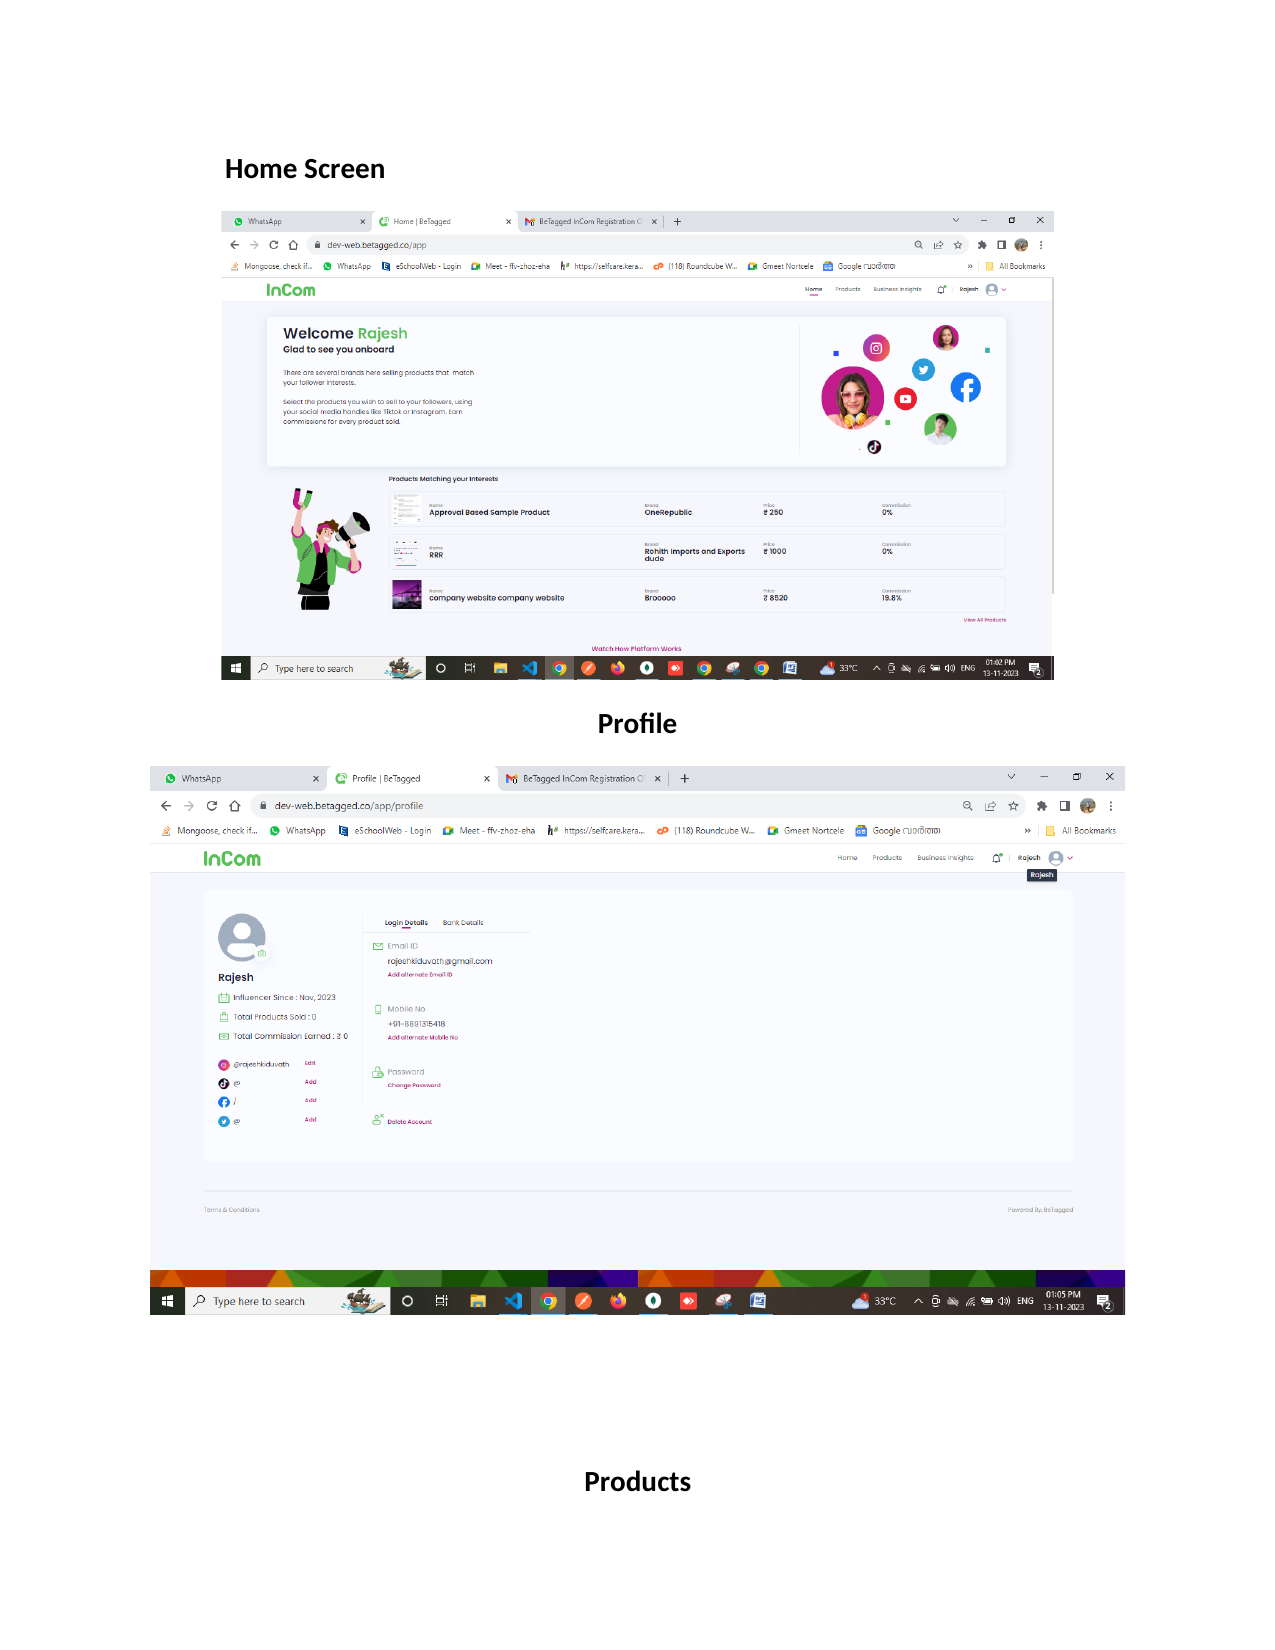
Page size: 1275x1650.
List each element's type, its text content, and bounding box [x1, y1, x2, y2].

picture [221, 211, 1054, 680]
picture [150, 766, 1125, 1315]
text Home Screen [150, 150, 1125, 186]
text Products [150, 1463, 1125, 1499]
text Profile [150, 705, 1125, 741]
